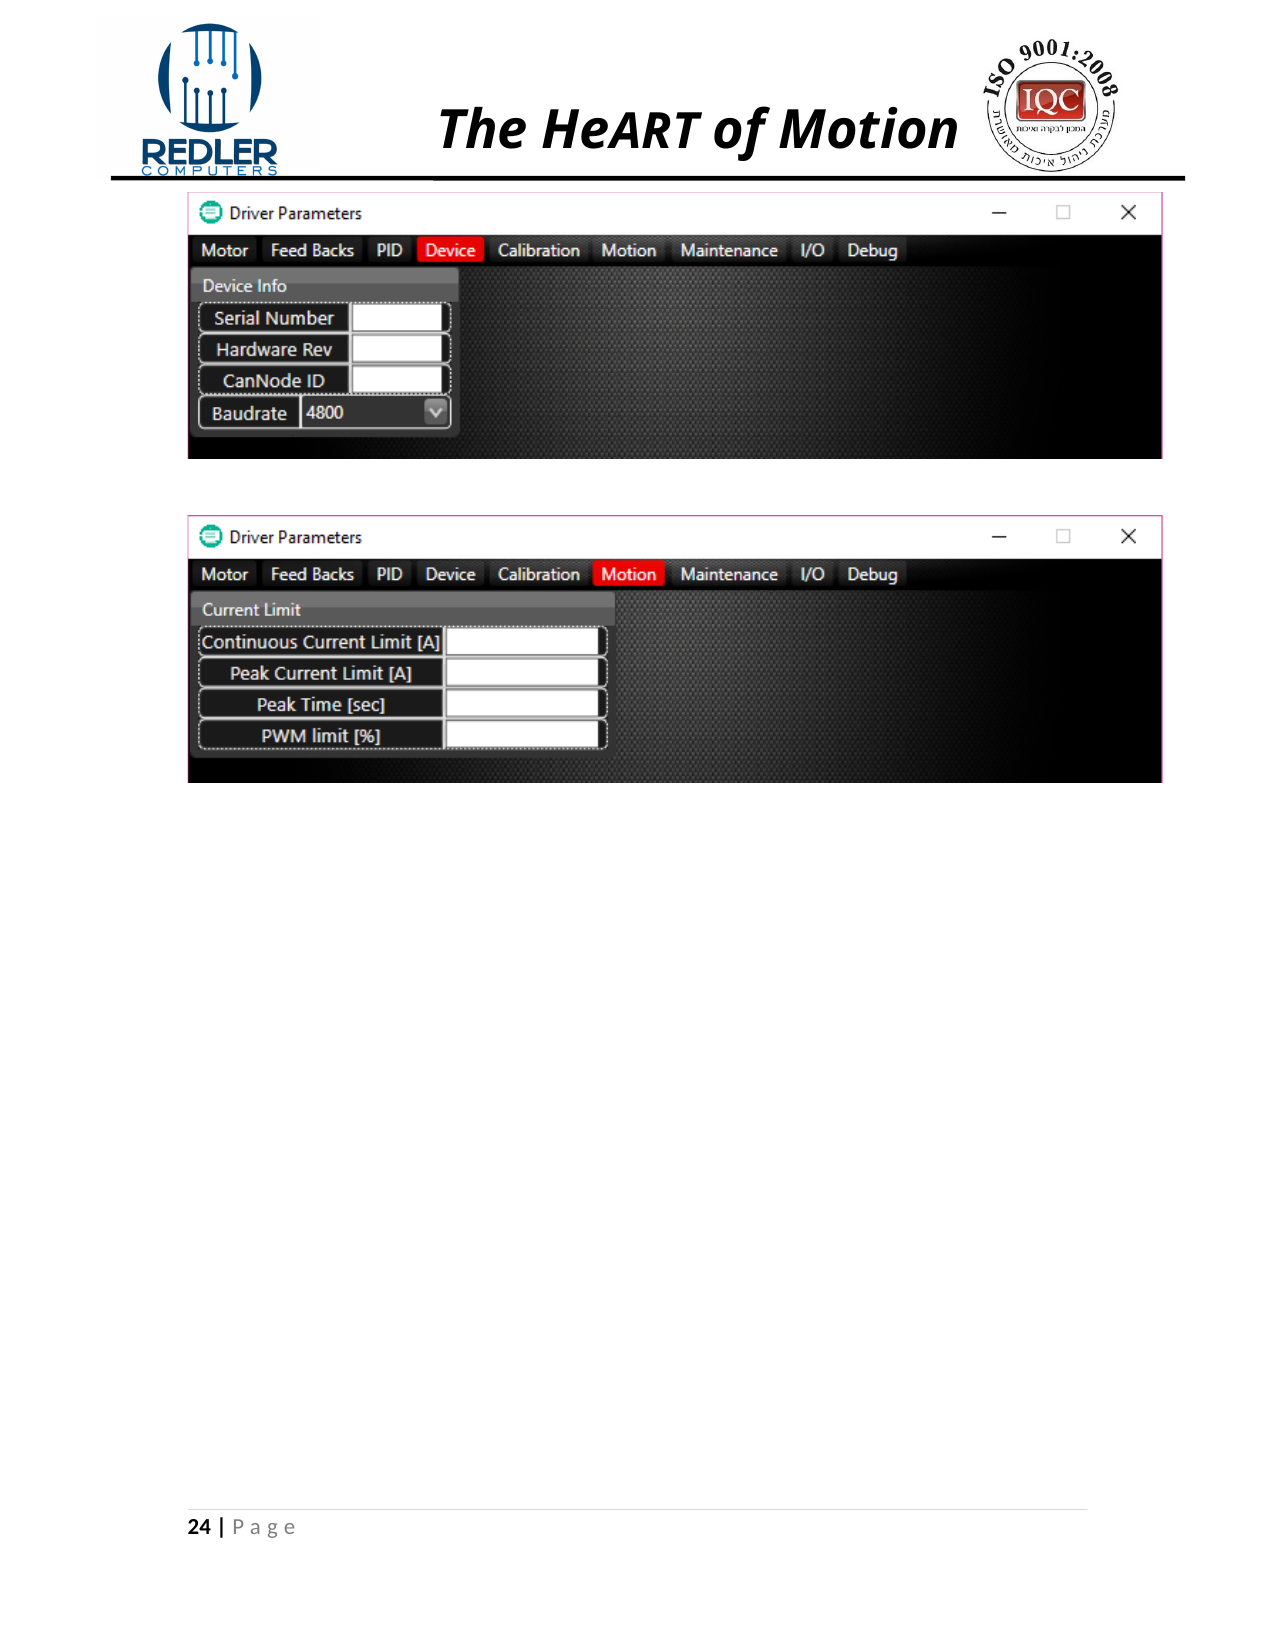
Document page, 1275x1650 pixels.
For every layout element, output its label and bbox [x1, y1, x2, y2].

picture [187, 515, 1163, 783]
picture [187, 192, 1163, 459]
picture [981, 37, 1122, 174]
